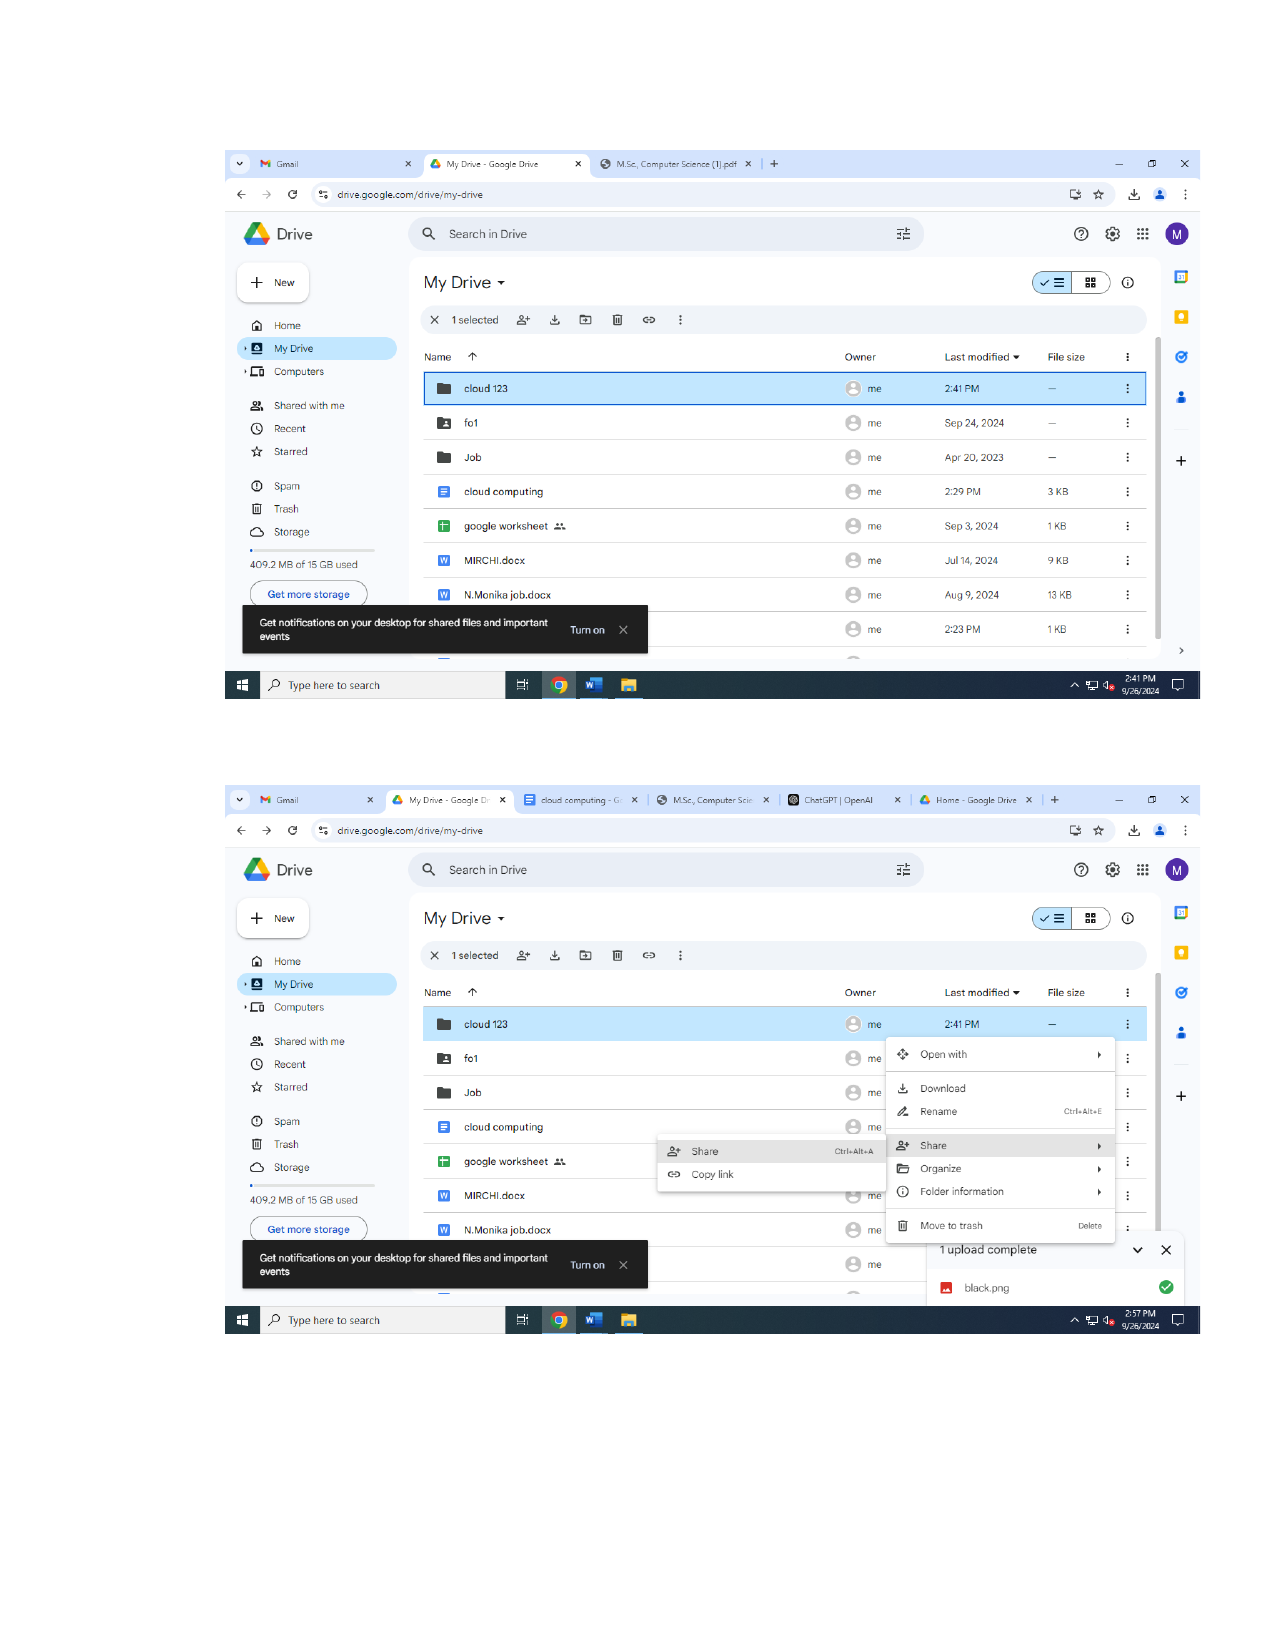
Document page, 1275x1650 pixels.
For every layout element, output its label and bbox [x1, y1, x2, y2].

picture [225, 785, 1200, 1334]
picture [225, 150, 1200, 699]
